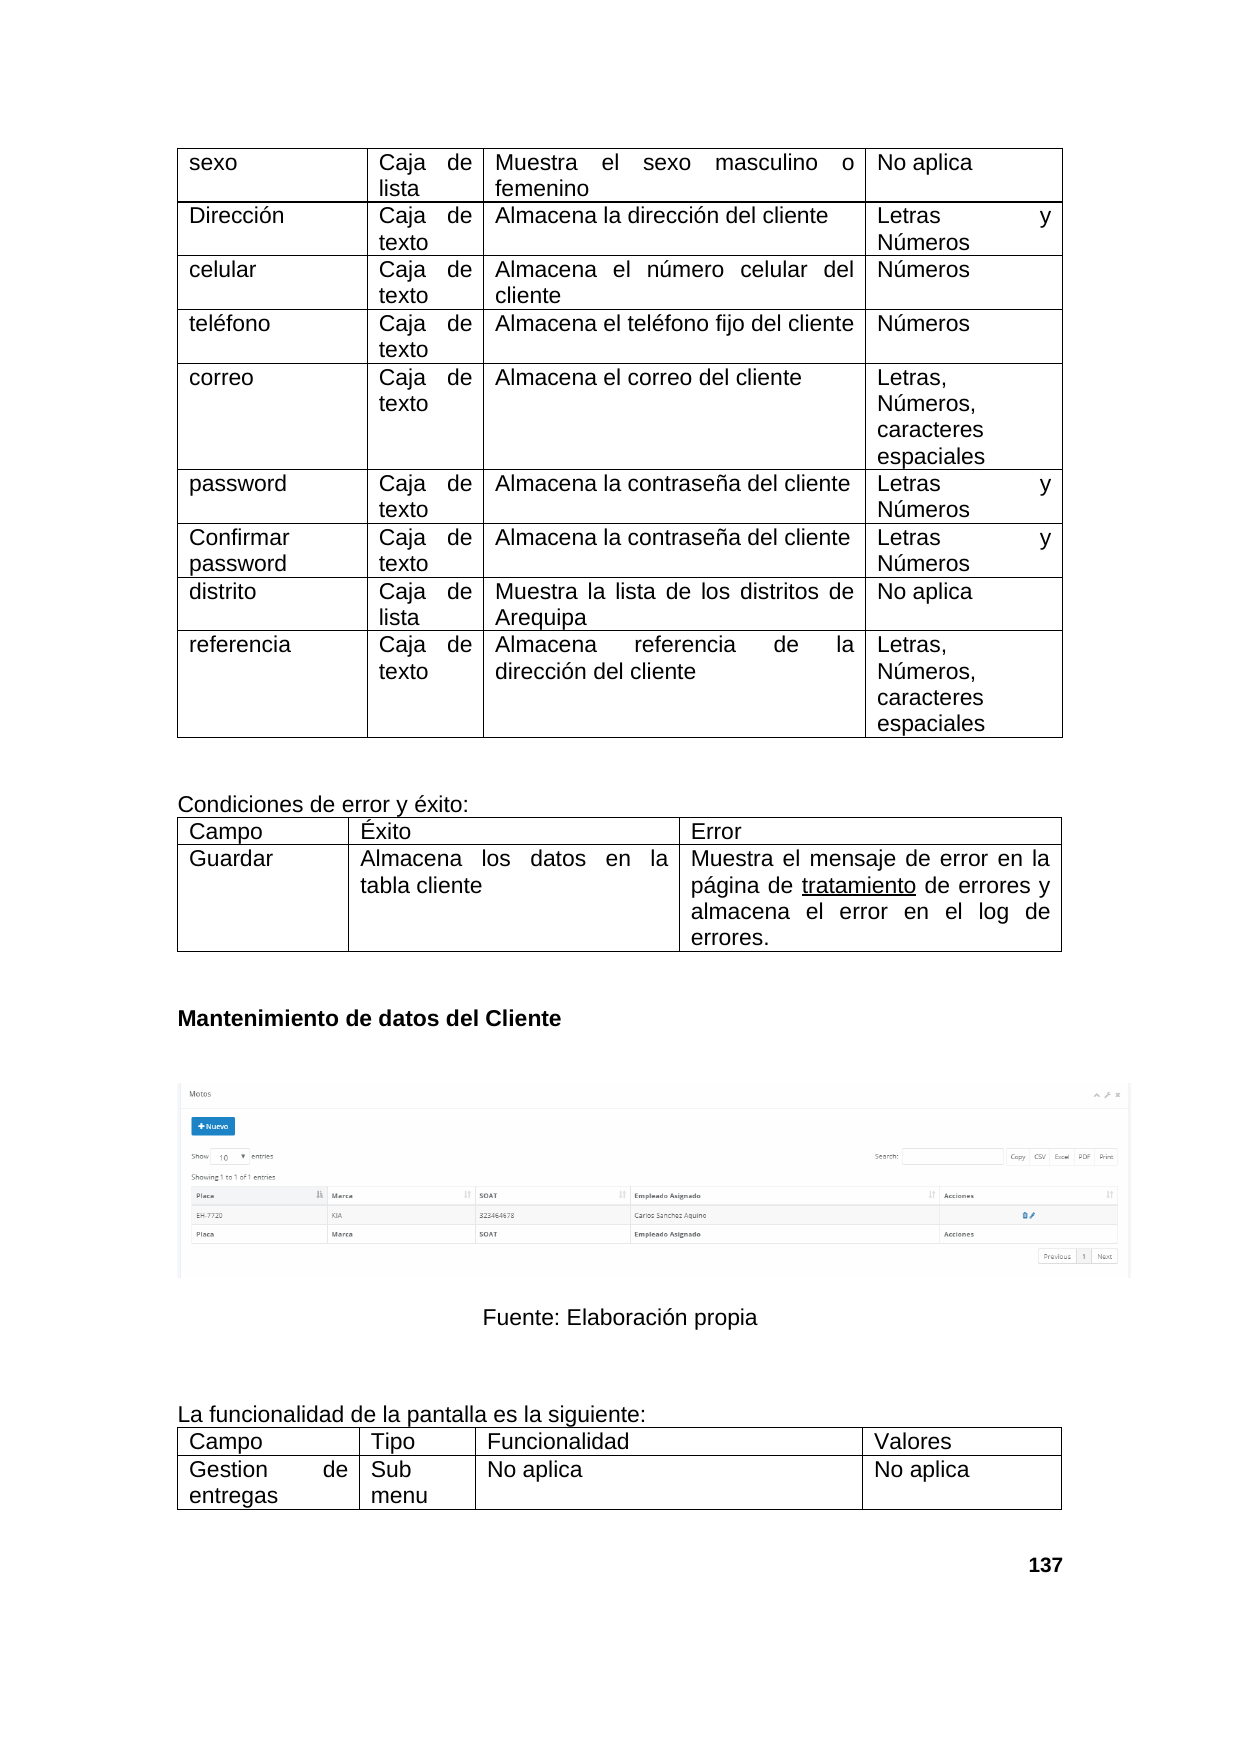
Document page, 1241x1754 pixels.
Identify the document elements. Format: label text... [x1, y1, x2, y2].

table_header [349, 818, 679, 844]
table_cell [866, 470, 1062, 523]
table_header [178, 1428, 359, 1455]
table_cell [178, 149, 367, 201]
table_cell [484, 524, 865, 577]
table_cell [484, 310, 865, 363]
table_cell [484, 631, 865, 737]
picture [177, 1083, 1132, 1278]
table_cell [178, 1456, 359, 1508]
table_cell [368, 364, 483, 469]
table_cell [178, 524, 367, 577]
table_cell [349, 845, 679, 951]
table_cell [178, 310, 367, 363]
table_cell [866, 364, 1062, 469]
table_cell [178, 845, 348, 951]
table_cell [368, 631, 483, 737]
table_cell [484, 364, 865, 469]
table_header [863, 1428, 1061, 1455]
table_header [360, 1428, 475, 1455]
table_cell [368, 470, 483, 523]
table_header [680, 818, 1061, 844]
text Fuente: Elaboración propia [177, 1304, 1063, 1330]
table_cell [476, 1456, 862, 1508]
text Condiciones de error y éxito: [177, 791, 1063, 817]
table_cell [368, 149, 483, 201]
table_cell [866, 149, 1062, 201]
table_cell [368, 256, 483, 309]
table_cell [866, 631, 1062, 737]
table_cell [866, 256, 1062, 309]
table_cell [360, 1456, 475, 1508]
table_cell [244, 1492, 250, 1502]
text Mantenimiento de datos del Cliente [177, 1004, 1063, 1031]
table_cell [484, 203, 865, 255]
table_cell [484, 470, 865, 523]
text La funcionalidad de la pantalla es la siguiente: [177, 1401, 1063, 1427]
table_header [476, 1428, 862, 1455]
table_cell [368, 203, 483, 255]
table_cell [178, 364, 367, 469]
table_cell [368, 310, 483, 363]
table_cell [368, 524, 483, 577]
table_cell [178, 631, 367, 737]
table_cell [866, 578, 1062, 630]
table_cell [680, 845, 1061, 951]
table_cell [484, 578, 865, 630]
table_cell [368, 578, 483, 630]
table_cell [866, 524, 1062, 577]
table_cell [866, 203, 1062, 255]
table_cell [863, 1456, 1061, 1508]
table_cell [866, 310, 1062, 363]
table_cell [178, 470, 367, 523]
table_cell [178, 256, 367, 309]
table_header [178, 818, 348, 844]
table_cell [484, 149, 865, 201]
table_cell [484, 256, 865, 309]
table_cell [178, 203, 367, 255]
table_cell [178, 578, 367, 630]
